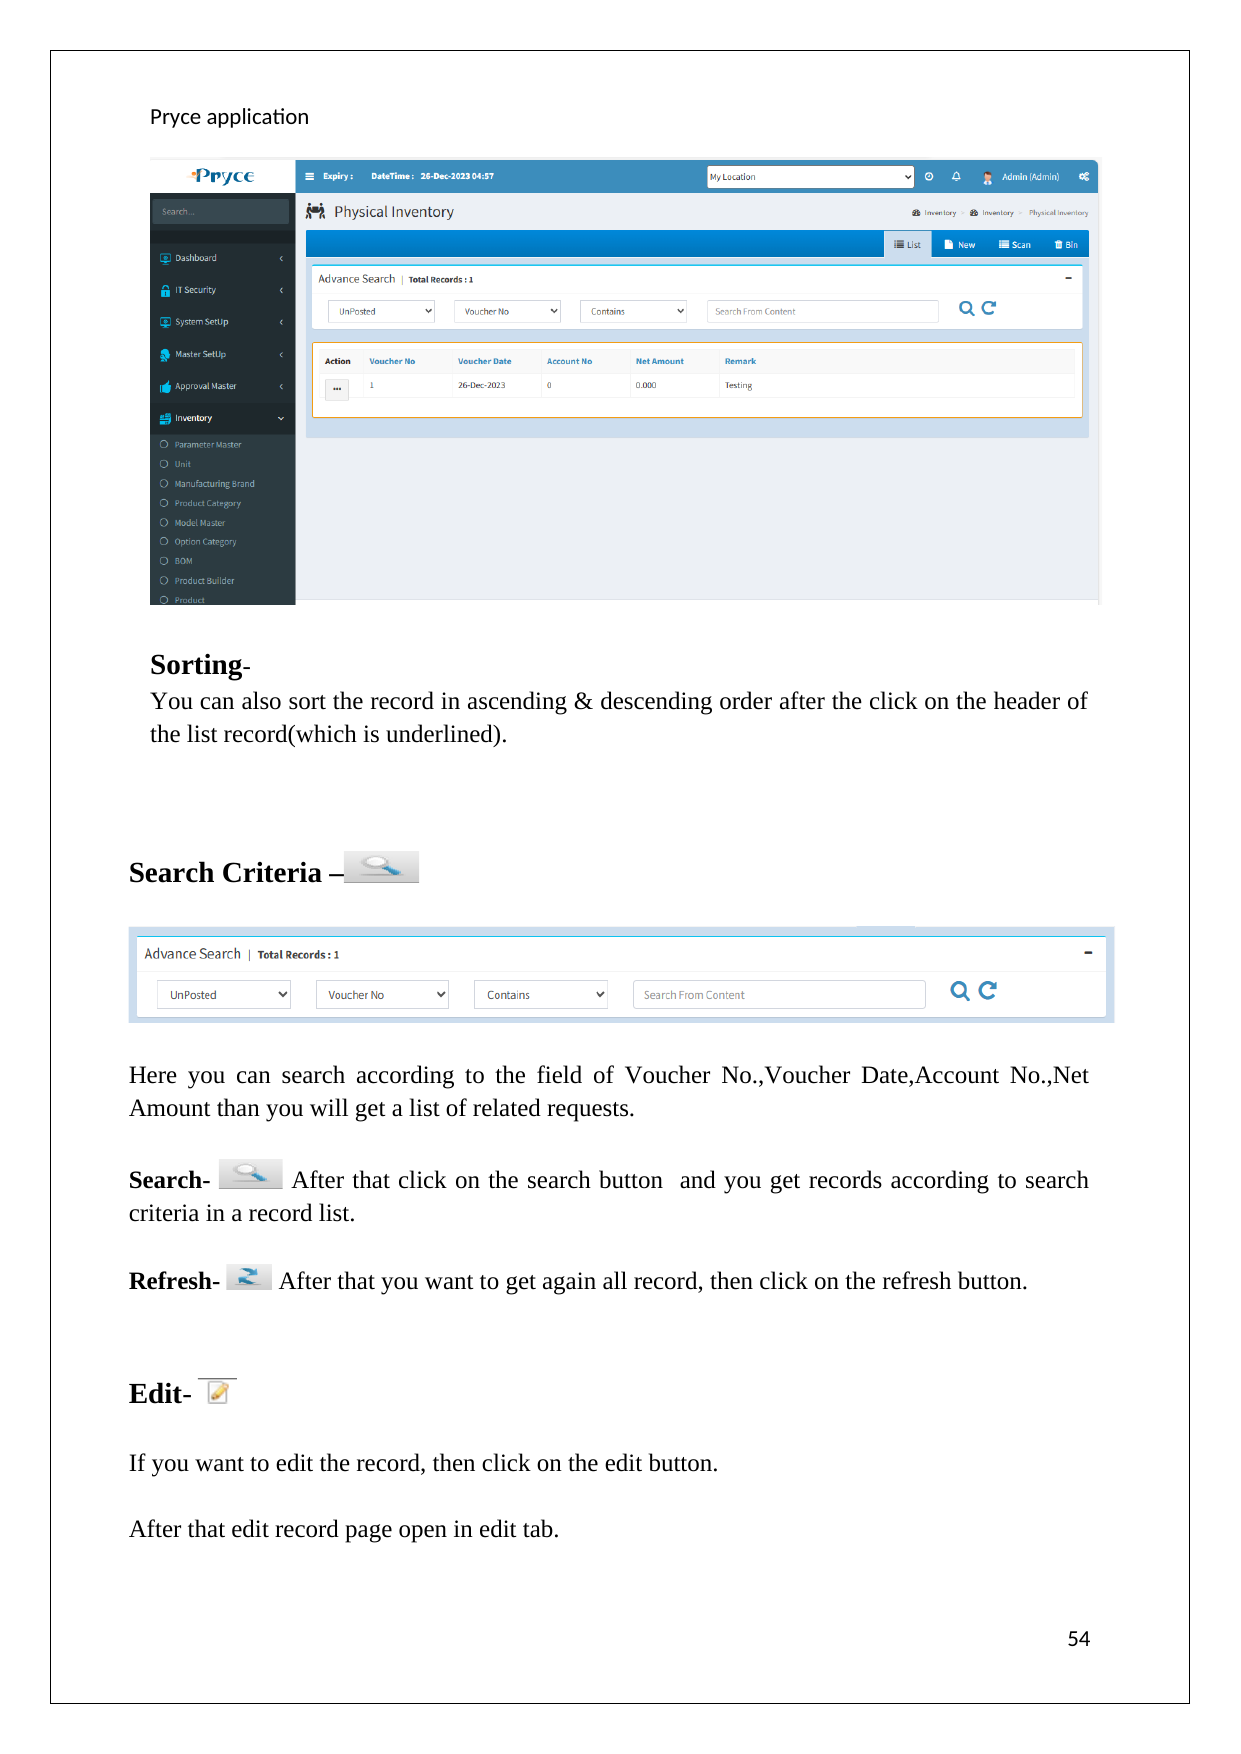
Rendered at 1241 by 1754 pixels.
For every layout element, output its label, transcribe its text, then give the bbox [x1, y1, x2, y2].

list Refresh- After that you want to get again all record, then click on the refresh button. [128, 1264, 1090, 1295]
picture [218, 1159, 283, 1189]
picture [128, 926, 1116, 1023]
list You can also sort the record in ascending & descending order after the click on the header of the list record(which is underlined). [150, 686, 1090, 748]
list Search Criteria – [128, 851, 1090, 888]
picture [343, 851, 420, 883]
picture [226, 1264, 272, 1290]
list After that edit record page open in edit tab. [128, 1514, 1090, 1543]
list Here you can search according to the field of Voucher No.,Voucher Date,Account No.,Net Amount than you will get a list of related requests. [128, 1060, 1090, 1122]
list Edit- [128, 1376, 1090, 1410]
list If you want to edit the record, then click on the edit button. [128, 1448, 1090, 1477]
picture [150, 157, 1103, 605]
list Sorting- [150, 647, 1090, 681]
list Search- After that click on the search button and you get records according to search criteria in a record list. [128, 1159, 1090, 1227]
picture [197, 1378, 237, 1404]
